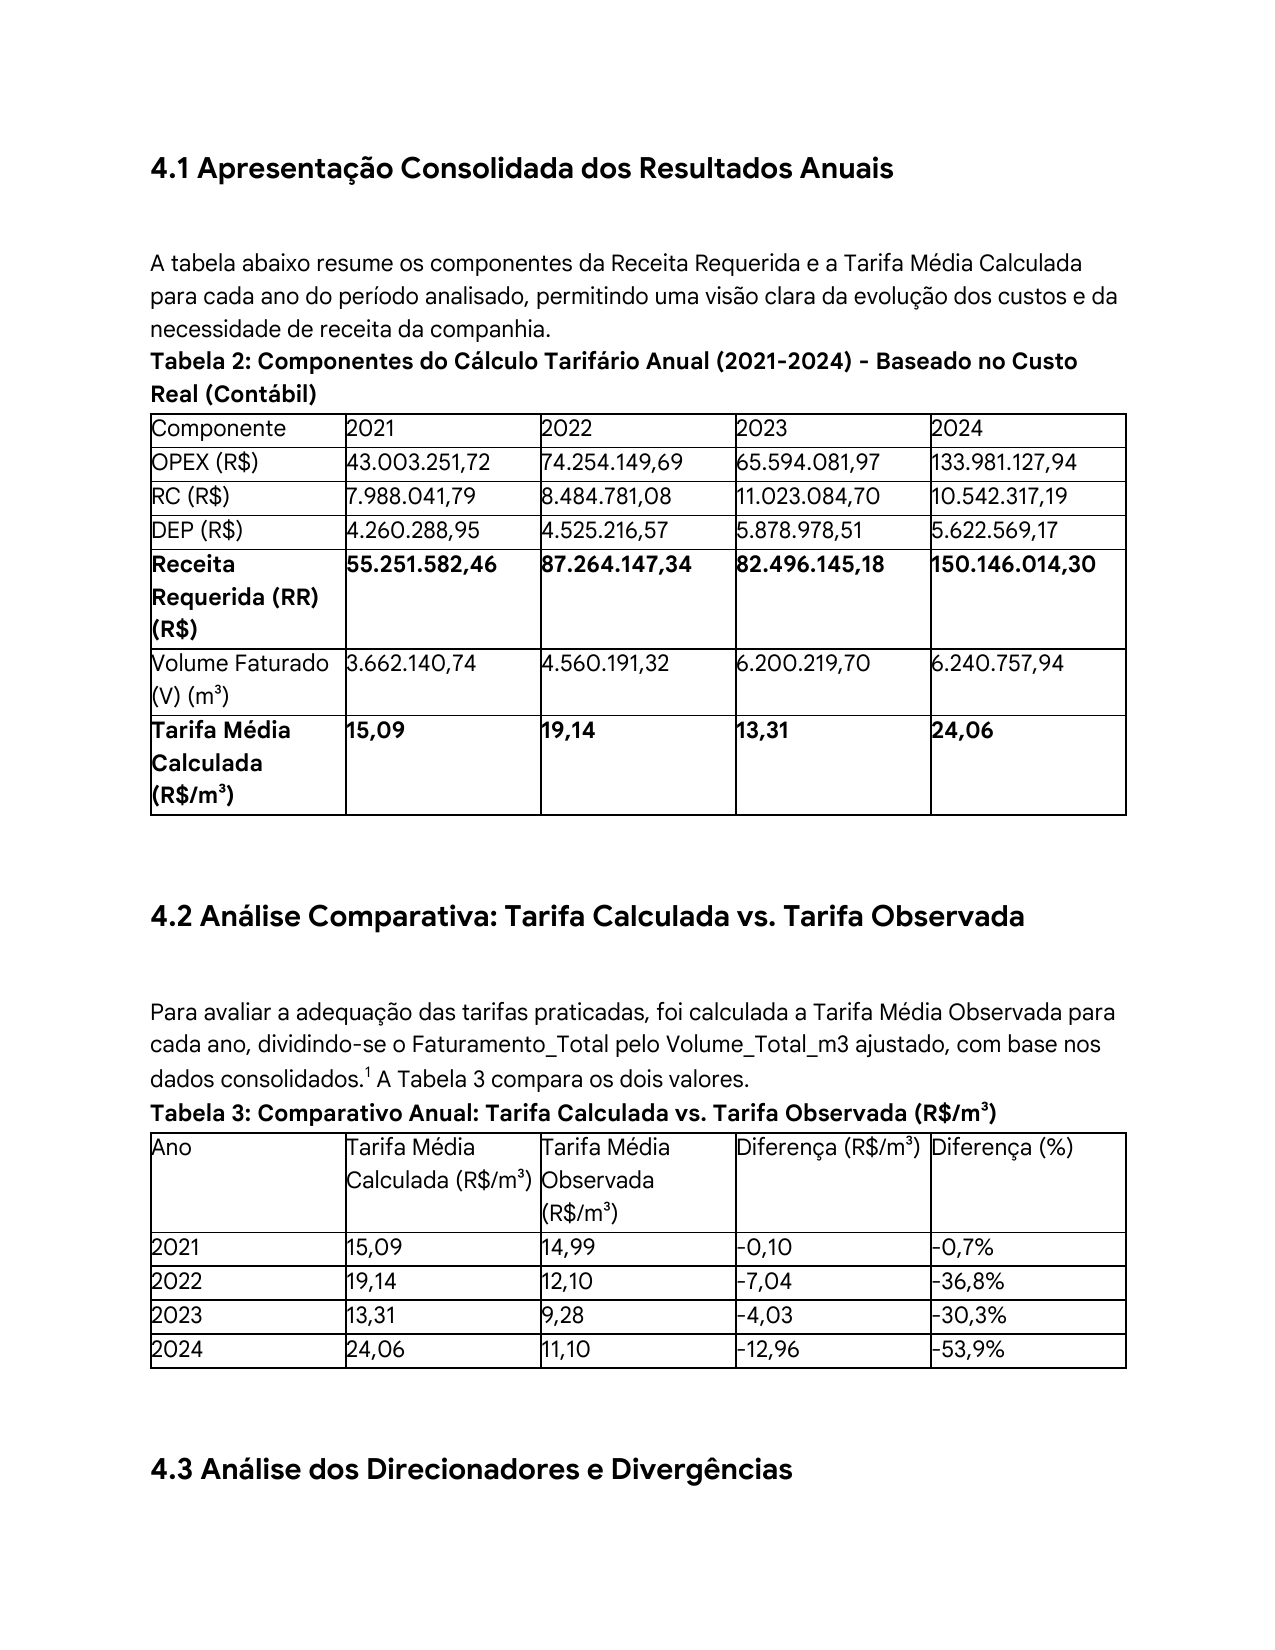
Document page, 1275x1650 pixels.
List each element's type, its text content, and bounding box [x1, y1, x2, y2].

table_cell 3.662.140,74 [347, 650, 540, 715]
table_cell -0,7% [932, 1233, 1125, 1265]
table_cell 2021 [152, 1233, 345, 1265]
table_cell 10.542.317,19 [932, 482, 1125, 515]
table_cell 6.240.757,94 [932, 650, 1125, 715]
table_cell 9,28 [542, 1301, 735, 1333]
subtitle 4.2 Análise Comparativa: Tarifa Calculada vs. Tarifa Observada [150, 898, 1125, 935]
table_cell 2022 [152, 1267, 345, 1299]
table_cell 14,99 [542, 1233, 735, 1265]
table_cell 133.981.127,94 [932, 448, 1125, 481]
table_cell 13,31 [737, 716, 930, 814]
table_cell 5.622.569,17 [932, 516, 1125, 549]
table_header Diferença (R$/m³) [737, 1134, 930, 1231]
table_cell 6.200.219,70 [737, 650, 930, 715]
table_cell 15,09 [347, 1233, 540, 1265]
table_cell 2024 [152, 1335, 345, 1367]
table_cell Volume Faturado (V) (m³) [152, 650, 345, 715]
table_header 2021 [347, 415, 540, 447]
table_cell 55.251.582,46 [347, 550, 540, 648]
table_cell 11,10 [542, 1335, 735, 1367]
table_cell 150.146.014,30 [932, 550, 1125, 648]
table_cell OPEX (R$) [152, 448, 345, 481]
table_cell 12,10 [542, 1267, 735, 1299]
table_cell 7.988.041,79 [347, 482, 540, 515]
table_cell -36,8% [932, 1267, 1125, 1299]
table_cell 4.260.288,95 [347, 516, 540, 549]
table_cell -12,96 [737, 1335, 930, 1367]
table_cell 87.264.147,34 [542, 550, 735, 648]
table_header Tarifa Média Observada (R$/m³) [542, 1134, 735, 1231]
table_cell -0,10 [737, 1233, 930, 1265]
subtitle 4.3 Análise dos Direcionadores e Divergências [150, 1452, 1125, 1488]
table_header Tarifa Média Calculada (R$/m³) [347, 1134, 540, 1231]
table_cell 15,09 [347, 716, 540, 814]
table_cell 24,06 [932, 716, 1125, 814]
table_cell -4,03 [737, 1301, 930, 1333]
table_cell -7,04 [737, 1267, 930, 1299]
table_cell Receita Requerida (RR) (R$) [152, 550, 345, 648]
text Tabela 3: Comparativo Anual: Tarifa Calculada vs. Tarifa Observada (R$/m³) [150, 1099, 1125, 1128]
table_cell 2023 [152, 1301, 345, 1333]
table_cell 74.254.149,69 [542, 448, 735, 481]
table_cell -30,3% [932, 1301, 1125, 1333]
text Tabela 2: Componentes do Cálculo Tarifário Anual (2021-2024) - Baseado no Custo Real (Contábil) [150, 347, 1125, 409]
table_cell 11.023.084,70 [737, 482, 930, 515]
table_cell 65.594.081,97 [737, 448, 930, 481]
table_header Diferença (%) [932, 1134, 1125, 1231]
table_cell 8.484.781,08 [542, 482, 735, 515]
table_cell DEP (R$) [152, 516, 345, 549]
table_cell RC (R$) [152, 482, 345, 515]
table_cell 4.525.216,57 [542, 516, 735, 549]
table_cell 5.878.978,51 [737, 516, 930, 549]
table_cell 13,31 [347, 1301, 540, 1333]
table_cell 19,14 [347, 1267, 540, 1299]
table_header 2022 [542, 415, 735, 447]
table_cell 19,14 [542, 716, 735, 814]
table_cell Tarifa Média Calculada (R$/m³) [152, 716, 345, 814]
table_header Componente [152, 415, 345, 447]
table_cell 82.496.145,18 [737, 550, 930, 648]
table_cell 24,06 [347, 1335, 540, 1367]
subtitle 4.1 Apresentação Consolidada dos Resultados Anuais [150, 150, 1125, 187]
table_header Ano [152, 1134, 345, 1231]
table_cell 4.560.191,32 [542, 650, 735, 715]
table_header 2023 [737, 415, 930, 447]
text A tabela abaixo resume os componentes da Receita Requerida e a Tarifa Média Calculada para cada ano do período analisado, permitindo uma visão clara da evolução dos custos e da necessidade de receita da companhia. [150, 249, 1125, 343]
table_cell -53,9% [932, 1335, 1125, 1367]
text Para avaliar a adequação das tarifas praticadas, foi calculada a Tarifa Média Observada para cada ano, dividindo-se o Faturamento_Total pelo Volume_Total_m3 ajustado, com base nos dados consolidados.1 A Tabela 3 compara os dois valores. [150, 998, 1125, 1095]
table_header 2024 [932, 415, 1125, 447]
table_cell 43.003.251,72 [347, 448, 540, 481]
